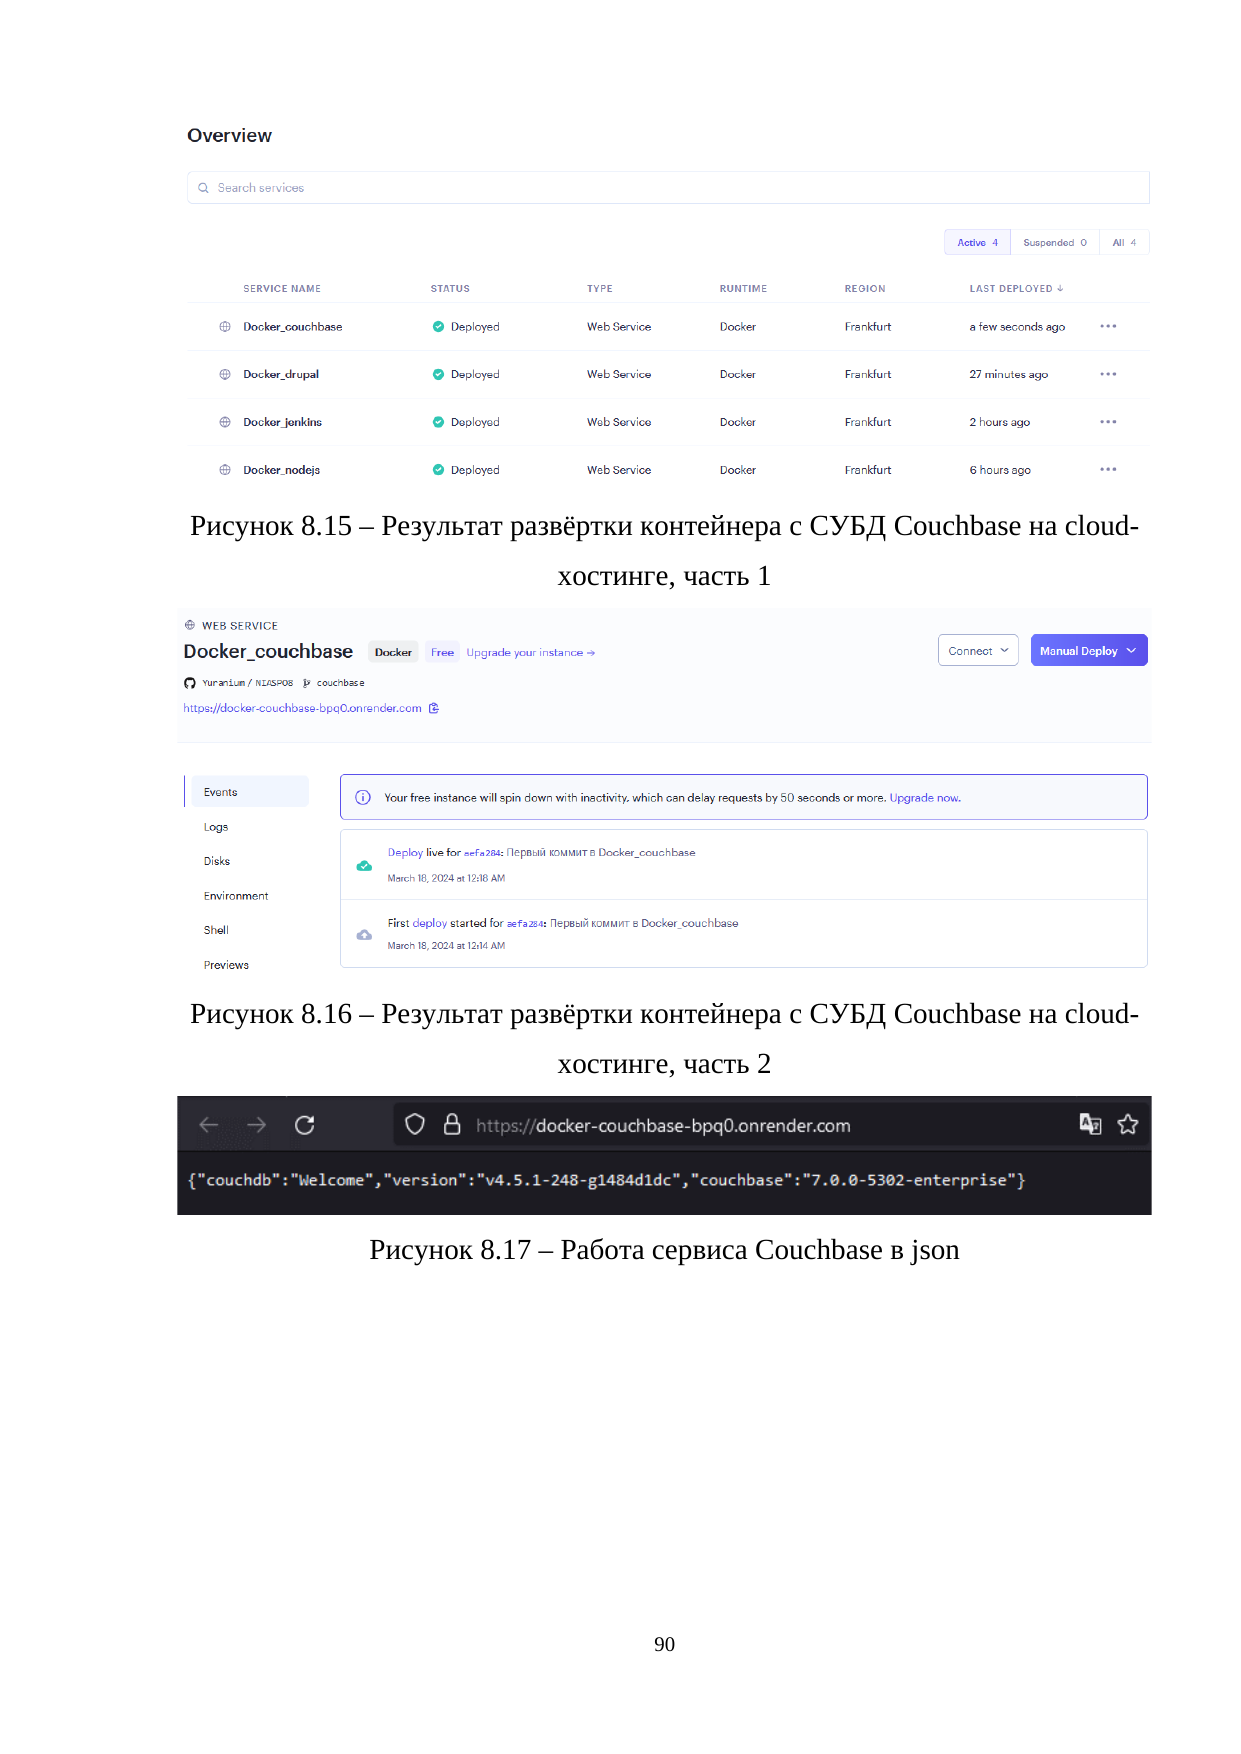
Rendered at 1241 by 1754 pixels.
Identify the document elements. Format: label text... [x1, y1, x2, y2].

list Рисунок 8.15 – Результат развёртки контейнера c СУБД Couchbase на cloud-хостинге, часть 1 [177, 508, 1152, 592]
picture [177, 1096, 1152, 1215]
picture [177, 118, 1152, 492]
list Рисунок 8.17 – Работа сервиса Couchbase в json [177, 1232, 1152, 1265]
list Рисунок 8.16 – Результат развёртки контейнера c СУБД Couchbase на cloud-хостинге, часть 2 [177, 996, 1152, 1080]
picture [177, 608, 1152, 980]
